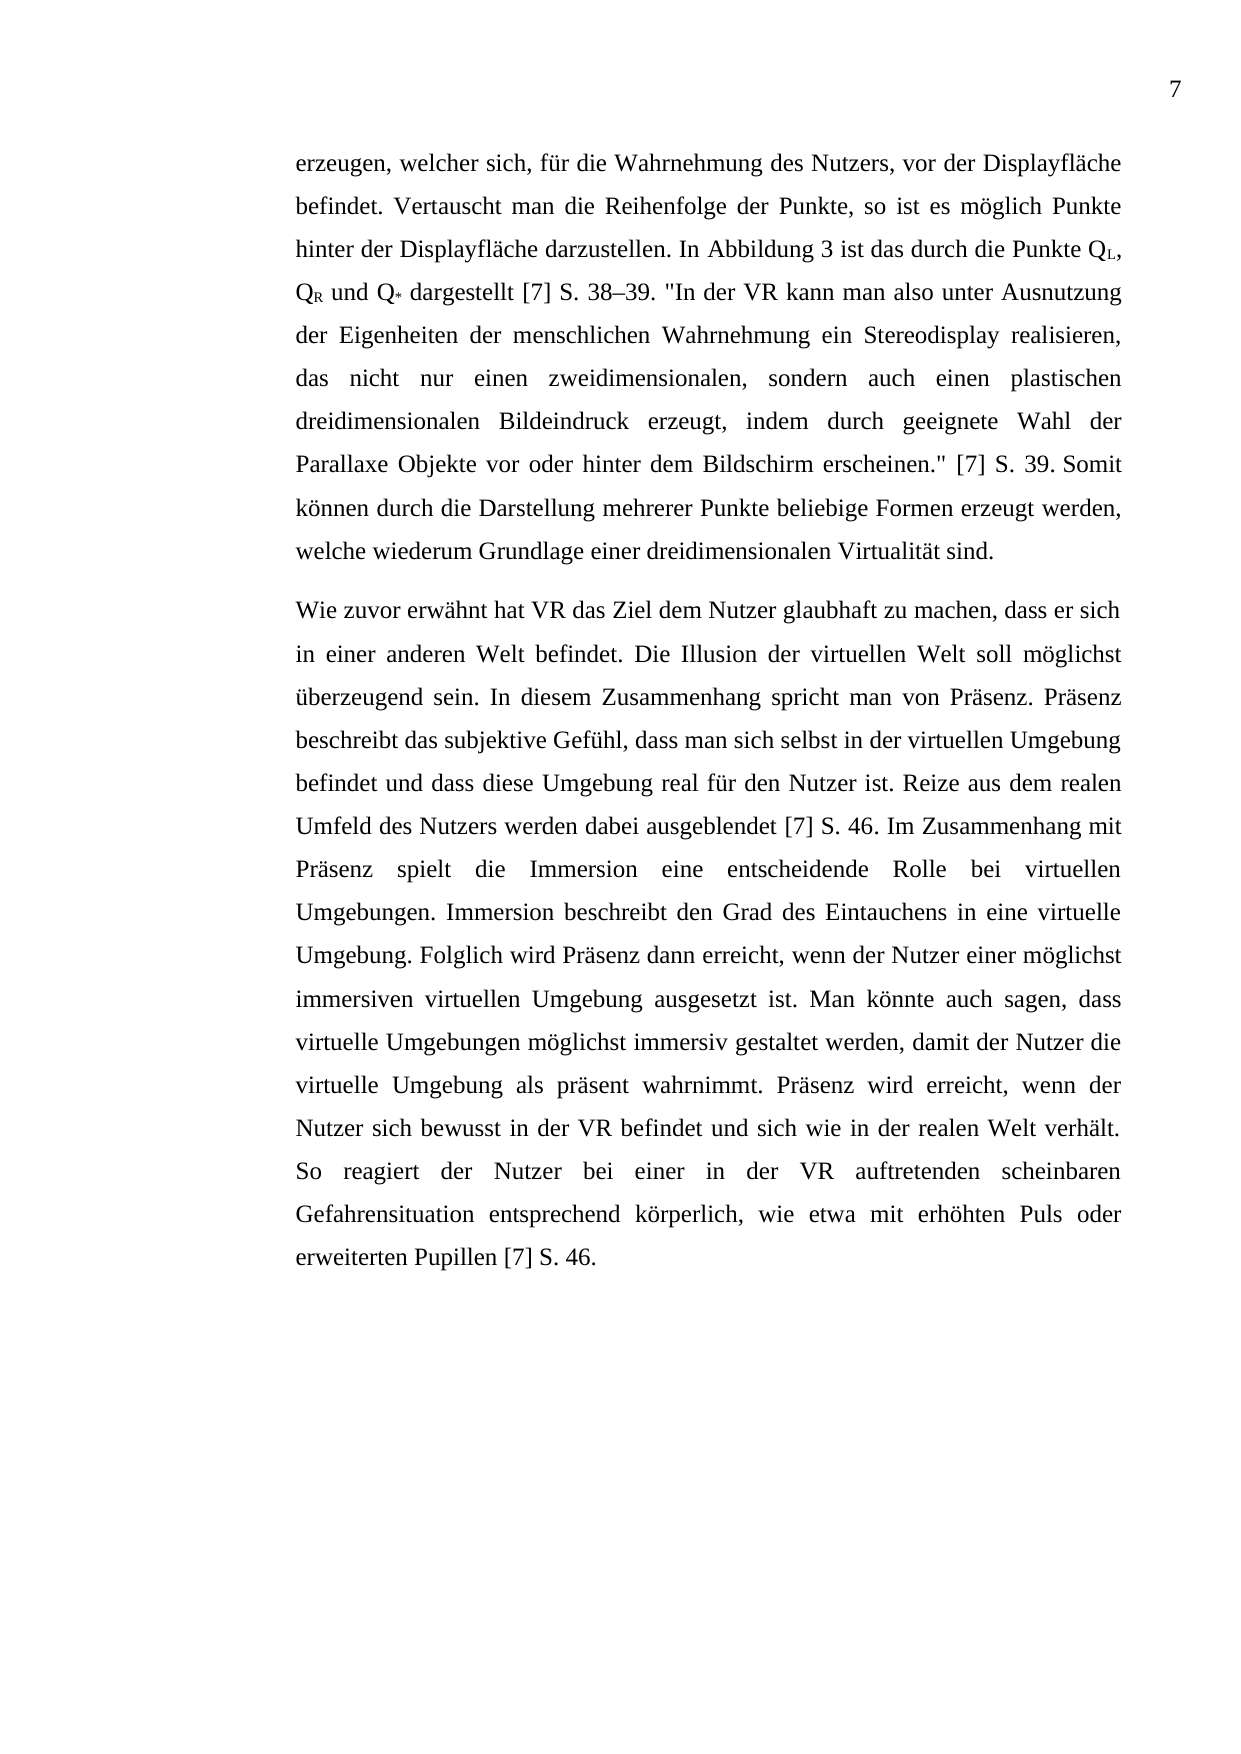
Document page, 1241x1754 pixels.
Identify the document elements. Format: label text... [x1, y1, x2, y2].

text Wie zuvor erwähnt hat VR das Ziel dem Nutzer glaubhaft zu machen, dass er sich in einer anderen Welt befindet. Die Illusion der virtuellen Welt soll möglichst überzeugend sein. In diesem Zusammenhang spricht man von Präsenz. Präsenz beschreibt das subjektive Gefühl, dass man sich selbst in der virtuellen Umgebung befindet und dass diese Umgebung real für den Nutzer ist. Reize aus dem realen Umfeld des Nutzers werden dabei ausgeblendet [7] S. 46. Im Zusammenhang mit Präsenz spielt die Immersion eine entscheidende Rolle bei virtuellen Umgebungen. Immersion beschreibt den Grad des Eintauchens in eine virtuelle Umgebung. Folglich wird Präsenz dann erreicht, wenn der Nutzer einer möglichst immersiven virtuellen Umgebung ausgesetzt ist. Man könnte auch sagen, dass virtuelle Umgebungen möglichst immersiv gestaltet werden, damit der Nutzer die virtuelle Umgebung als präsent wahrnimmt. Präsenz wird erreicht, wenn der Nutzer sich bewusst in der VR befindet und sich wie in der realen Welt verhält. So reagiert der Nutzer bei einer in der VR auftretenden scheinbaren Gefahrensituation entsprechend körperlich, wie etwa mit erhöhten Puls oder erweiterten Pupillen [7] S. 46. [295, 596, 1122, 1271]
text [295, 148, 1122, 564]
